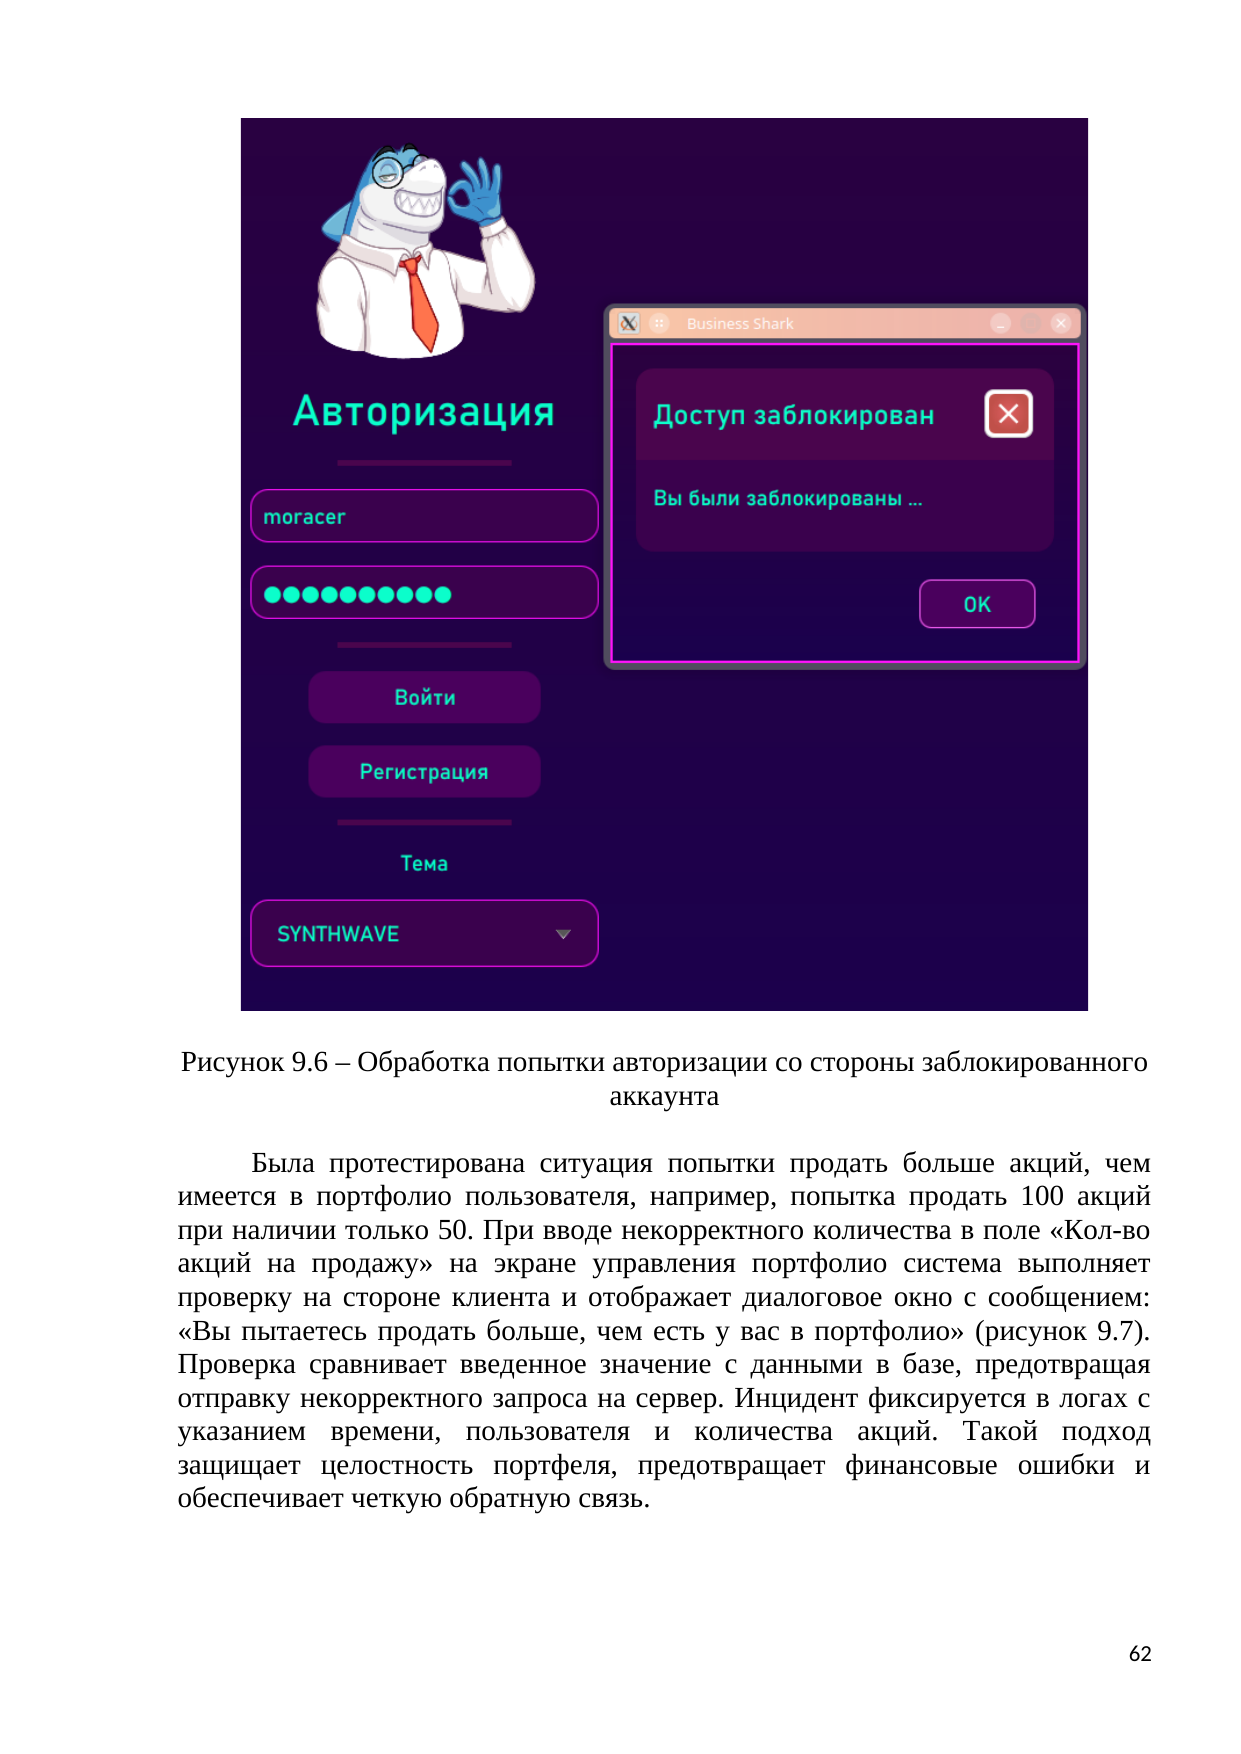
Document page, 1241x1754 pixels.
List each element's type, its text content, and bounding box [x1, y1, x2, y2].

picture [240, 118, 1089, 1011]
text Была протестирована ситуация попытки продать больше акций, чем имеется в портфолио пользователя, например, попытка продать 100 акций при наличии только 50. При вводе некорректного количества в поле «Кол-во акций на продажу» на экране управления портфолио система выполняет проверку на стороне клиента и отображает диалоговое окно с сообщением: «Вы пытаетесь продать больше, чем есть у вас в портфолио» (рисунок 9.7). Проверка сравнивает введенное значение с данными в базе, предотвращая отправку некорректного запроса на сервер. Инцидент фиксируется в логах с указанием времени, пользователя и количества акций. Такой подход защищает целостность портфеля, предотвращает финансовые ошибки и обеспечивает четкую обратную связь. [177, 1145, 1152, 1514]
text Рисунок 9.6 – Обработка попытки авторизации со стороны заблокированного аккаунта [177, 1044, 1152, 1111]
